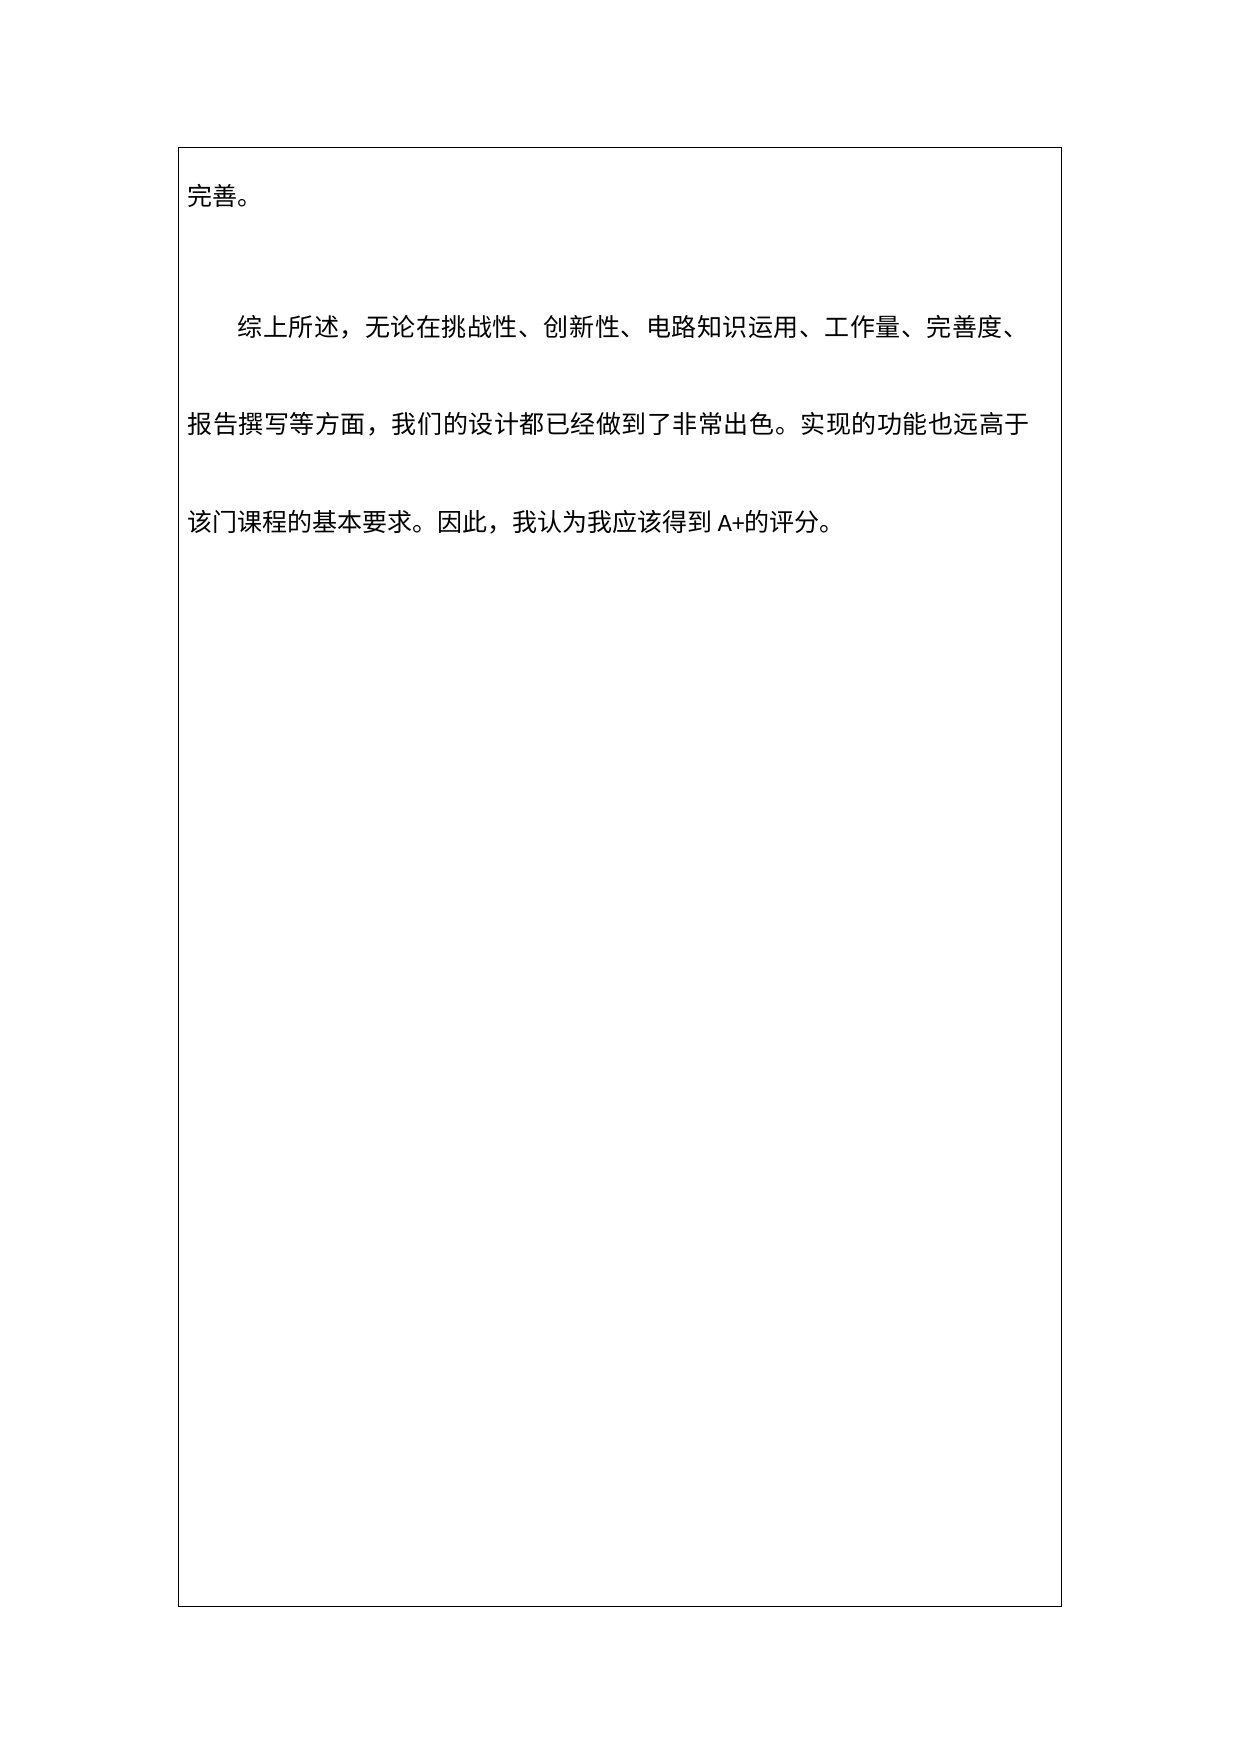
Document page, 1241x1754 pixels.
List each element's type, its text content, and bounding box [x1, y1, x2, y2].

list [187, 162, 1031, 227]
text 综上所述，无论在挑战性、创新性、电路知识运用、工作量、完善度、报告撰写等方面，我们的设计都已经做到了非常出色。实现的功能也远高于该门课程的基本要求。因此，我认为我应该得到A+的评分。 [187, 293, 1031, 553]
